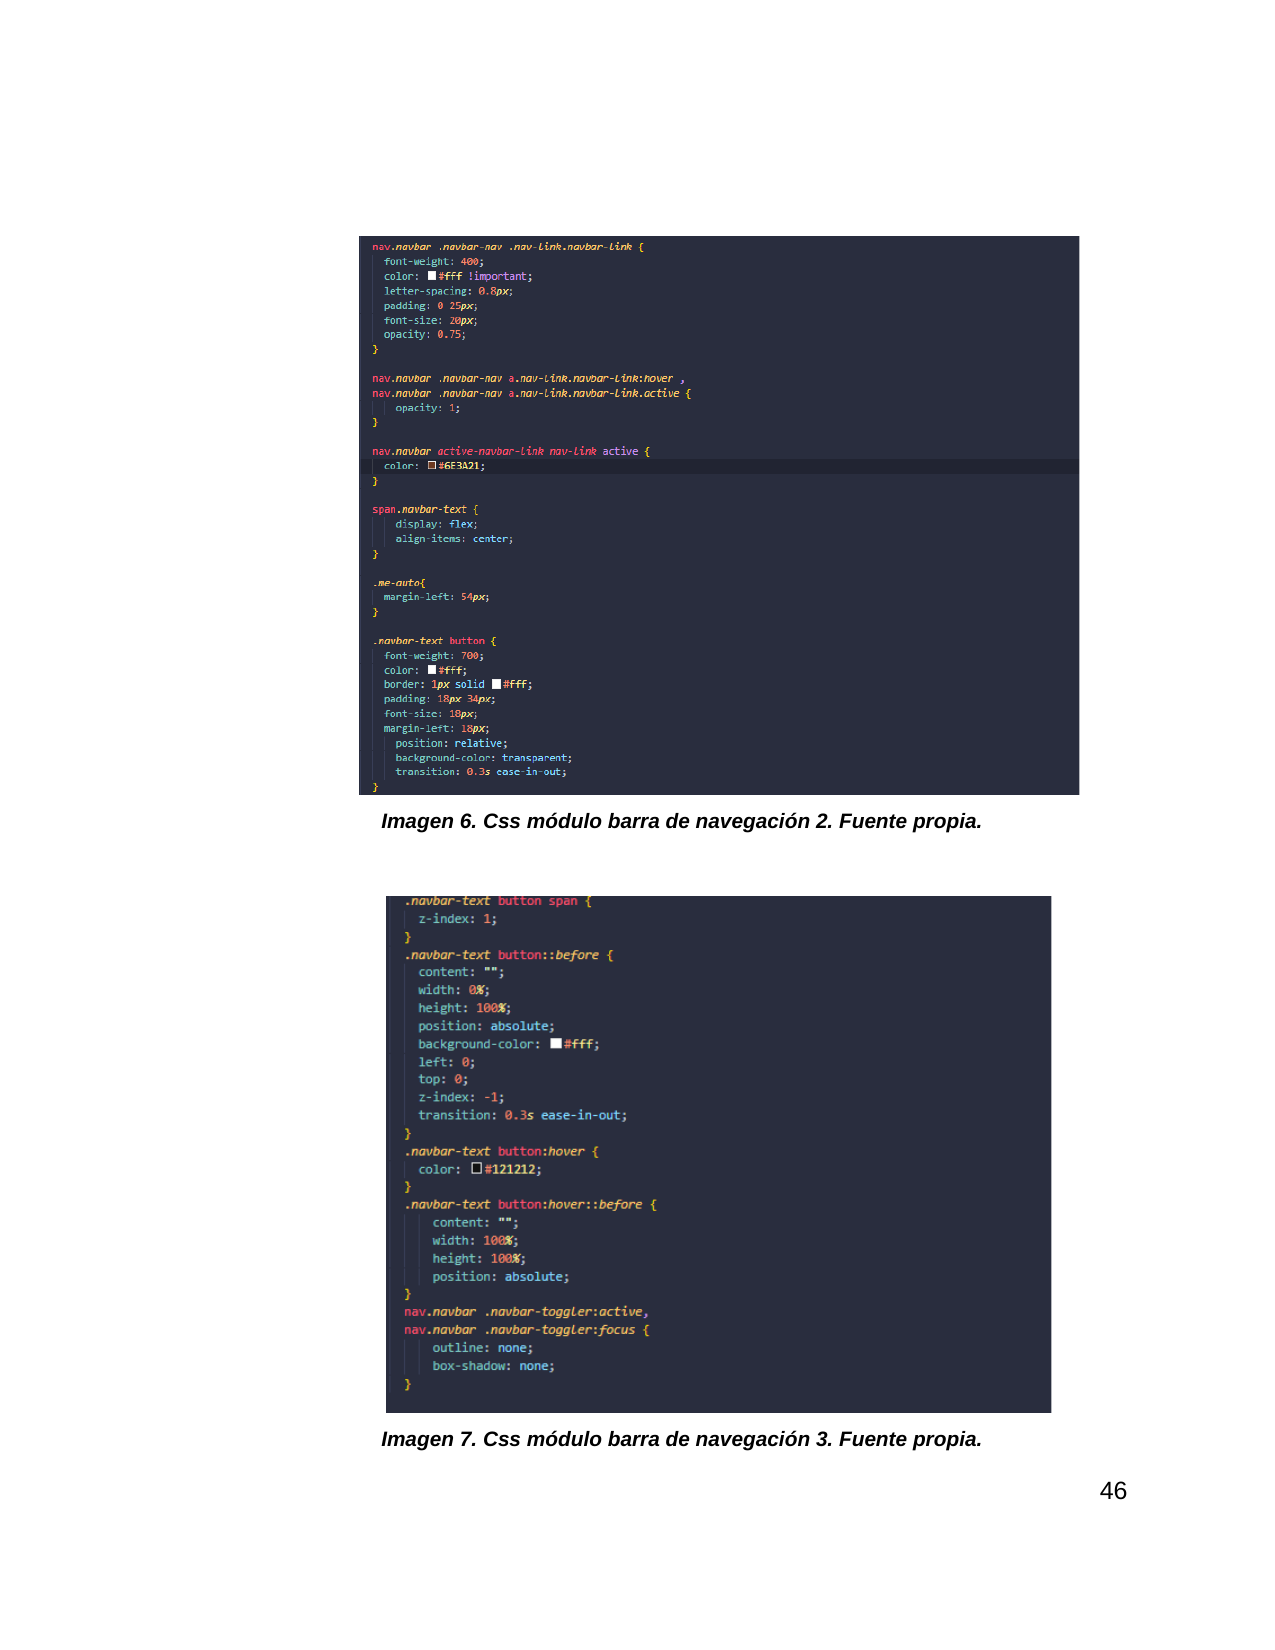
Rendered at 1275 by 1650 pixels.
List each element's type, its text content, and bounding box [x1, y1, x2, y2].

text Imagen 7. Css módulo barra de navegación 3. Fuente propia. [236, 1427, 1127, 1451]
picture [386, 896, 1052, 1413]
text Imagen 6. Css módulo barra de navegación 2. Fuente propia. [236, 809, 1127, 833]
picture [359, 236, 1080, 795]
